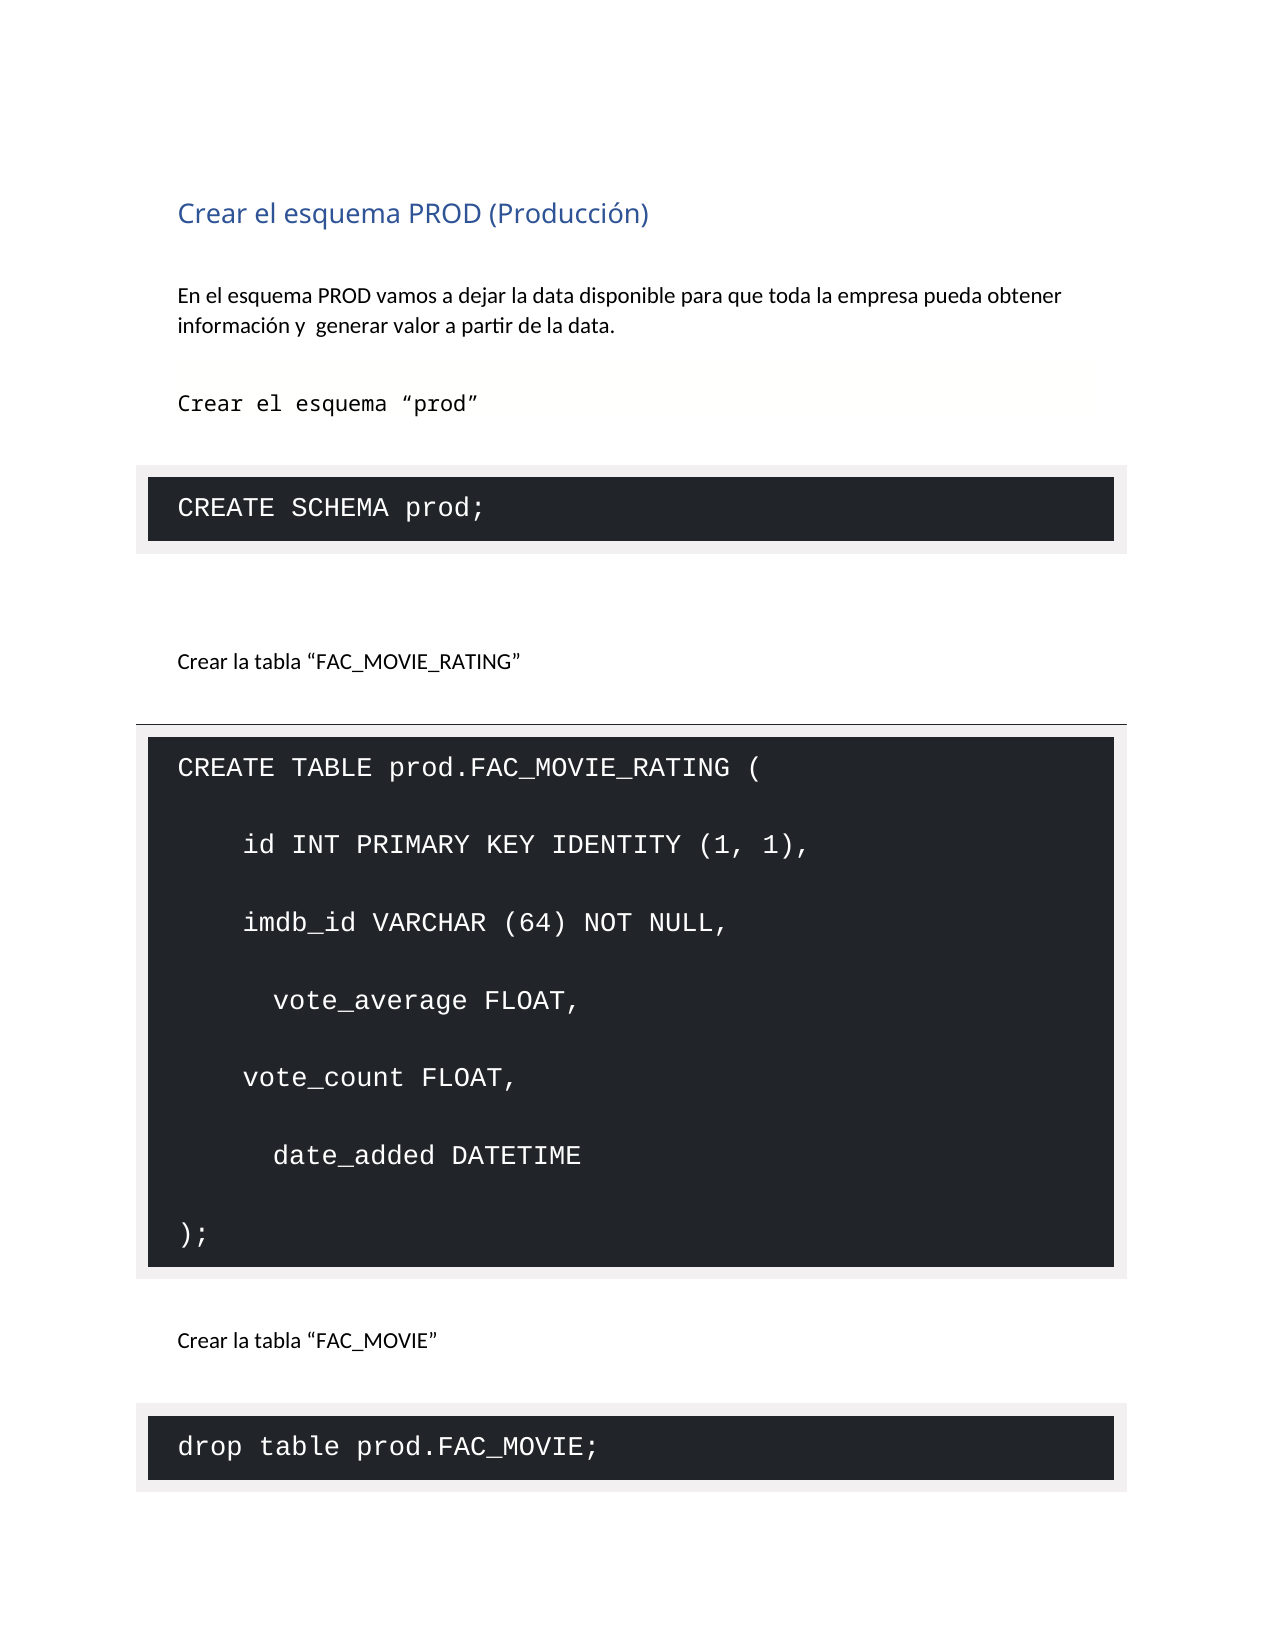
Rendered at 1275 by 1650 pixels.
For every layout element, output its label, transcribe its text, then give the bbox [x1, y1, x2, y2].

text Crear el esquema “prod” [177, 388, 1098, 418]
text Crear la tabla “FAC_MOVIE_RATING” [177, 647, 1098, 676]
text vote_average FLOAT, [148, 957, 1114, 1017]
text imdb_id VARCHAR (64) NOT NULL, [148, 880, 1114, 940]
text En el esquema PROD vamos a dejar la data disponible para que toda la empresa pueda obtener información y generar valor a partir de la data. [177, 281, 1098, 339]
text Crear la tabla “FAC_MOVIE” [177, 1326, 1098, 1354]
text vote_count FLOAT, [148, 1035, 1114, 1095]
text ); [148, 1190, 1114, 1267]
subtitle Crear el esquema PROD (Producción) [177, 194, 1098, 231]
text CREATE SCHEMA prod; [148, 477, 1114, 541]
text CREATE TABLE prod.FAC_MOVIE_RATING ( [148, 737, 1114, 784]
text date_added DATETIME [148, 1113, 1114, 1172]
text id INT PRIMARY KEY IDENTITY (1, 1), [148, 802, 1114, 862]
text drop table prod.FAC_MOVIE; [148, 1416, 1114, 1480]
